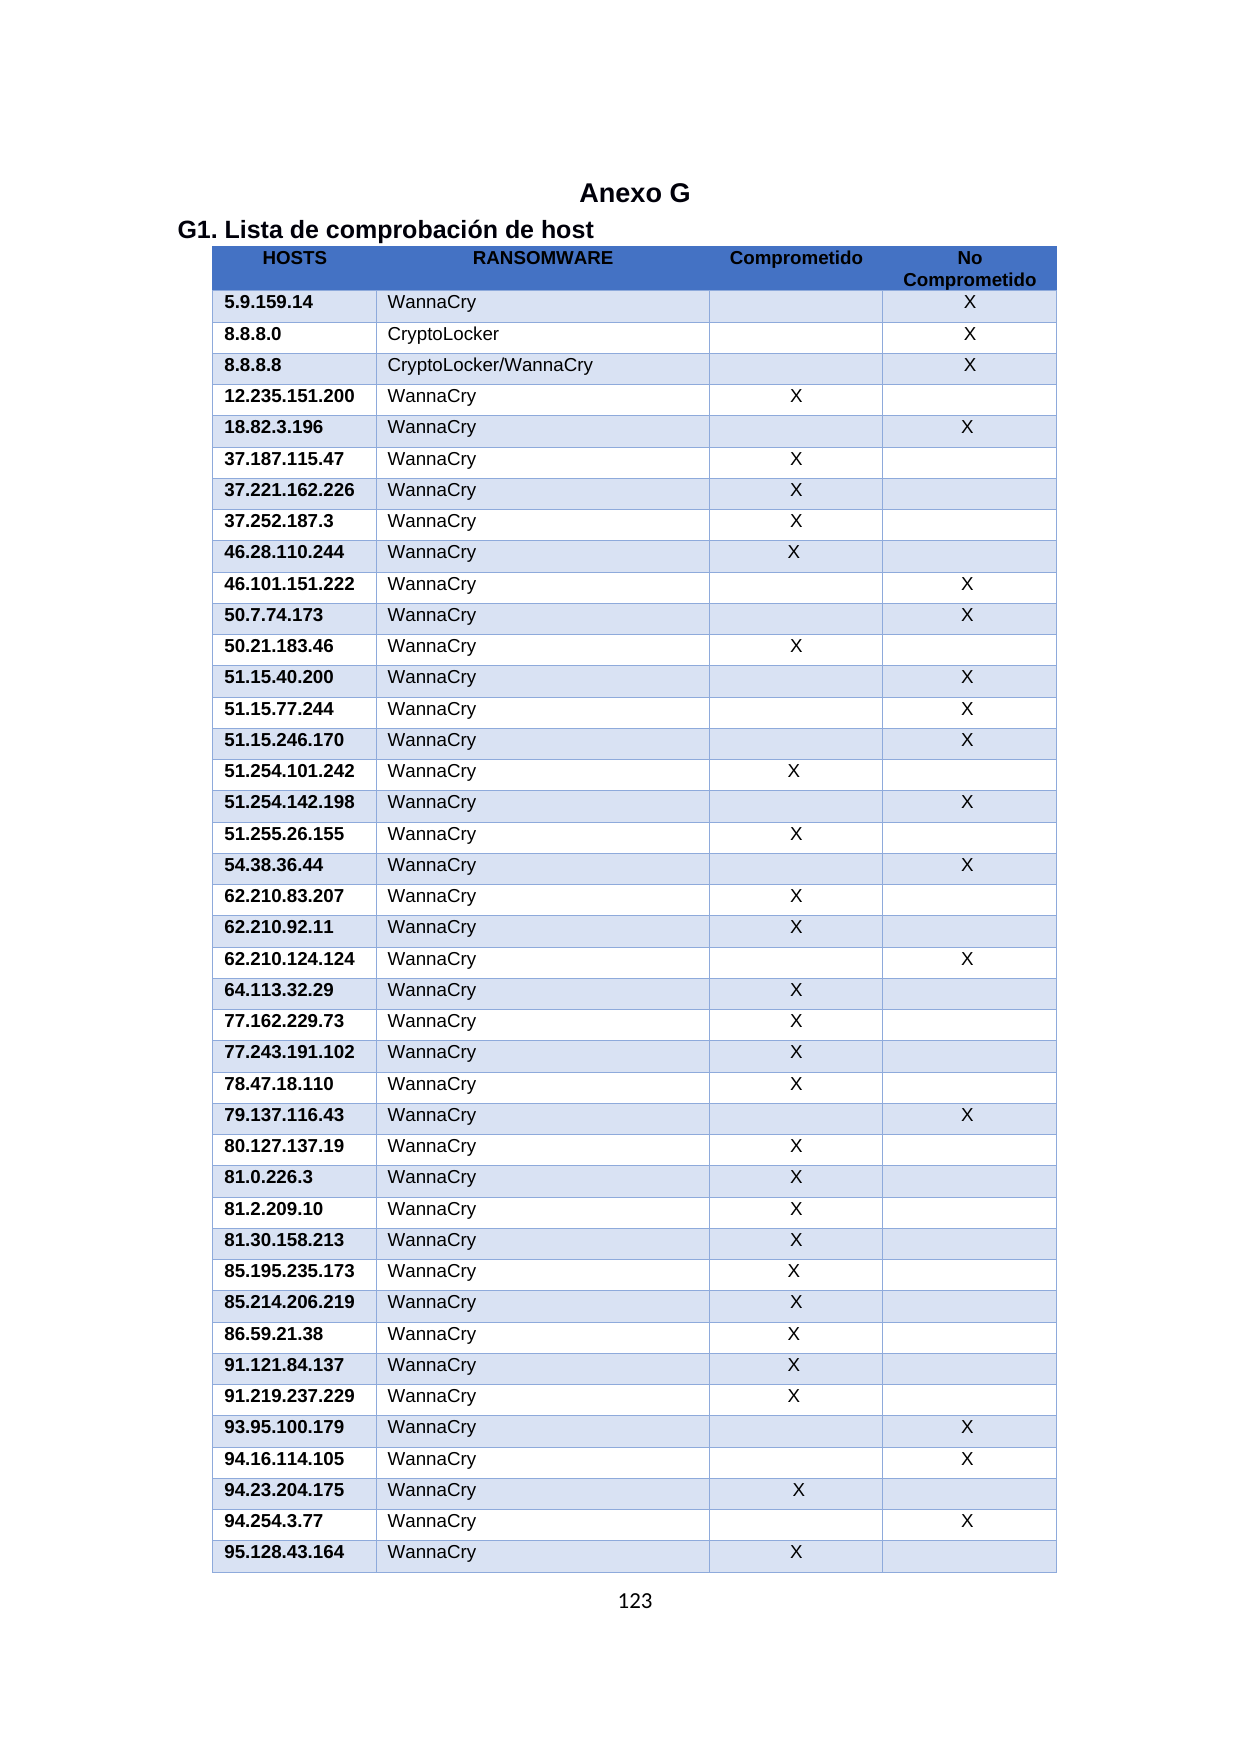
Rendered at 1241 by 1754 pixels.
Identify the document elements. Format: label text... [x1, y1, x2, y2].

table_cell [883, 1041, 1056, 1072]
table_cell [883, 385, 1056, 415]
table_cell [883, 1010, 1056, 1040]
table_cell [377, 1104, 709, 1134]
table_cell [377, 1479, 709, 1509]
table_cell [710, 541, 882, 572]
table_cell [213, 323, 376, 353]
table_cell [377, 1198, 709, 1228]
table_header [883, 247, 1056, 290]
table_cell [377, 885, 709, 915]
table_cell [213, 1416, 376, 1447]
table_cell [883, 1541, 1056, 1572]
subtitle Anexo G [177, 177, 1092, 208]
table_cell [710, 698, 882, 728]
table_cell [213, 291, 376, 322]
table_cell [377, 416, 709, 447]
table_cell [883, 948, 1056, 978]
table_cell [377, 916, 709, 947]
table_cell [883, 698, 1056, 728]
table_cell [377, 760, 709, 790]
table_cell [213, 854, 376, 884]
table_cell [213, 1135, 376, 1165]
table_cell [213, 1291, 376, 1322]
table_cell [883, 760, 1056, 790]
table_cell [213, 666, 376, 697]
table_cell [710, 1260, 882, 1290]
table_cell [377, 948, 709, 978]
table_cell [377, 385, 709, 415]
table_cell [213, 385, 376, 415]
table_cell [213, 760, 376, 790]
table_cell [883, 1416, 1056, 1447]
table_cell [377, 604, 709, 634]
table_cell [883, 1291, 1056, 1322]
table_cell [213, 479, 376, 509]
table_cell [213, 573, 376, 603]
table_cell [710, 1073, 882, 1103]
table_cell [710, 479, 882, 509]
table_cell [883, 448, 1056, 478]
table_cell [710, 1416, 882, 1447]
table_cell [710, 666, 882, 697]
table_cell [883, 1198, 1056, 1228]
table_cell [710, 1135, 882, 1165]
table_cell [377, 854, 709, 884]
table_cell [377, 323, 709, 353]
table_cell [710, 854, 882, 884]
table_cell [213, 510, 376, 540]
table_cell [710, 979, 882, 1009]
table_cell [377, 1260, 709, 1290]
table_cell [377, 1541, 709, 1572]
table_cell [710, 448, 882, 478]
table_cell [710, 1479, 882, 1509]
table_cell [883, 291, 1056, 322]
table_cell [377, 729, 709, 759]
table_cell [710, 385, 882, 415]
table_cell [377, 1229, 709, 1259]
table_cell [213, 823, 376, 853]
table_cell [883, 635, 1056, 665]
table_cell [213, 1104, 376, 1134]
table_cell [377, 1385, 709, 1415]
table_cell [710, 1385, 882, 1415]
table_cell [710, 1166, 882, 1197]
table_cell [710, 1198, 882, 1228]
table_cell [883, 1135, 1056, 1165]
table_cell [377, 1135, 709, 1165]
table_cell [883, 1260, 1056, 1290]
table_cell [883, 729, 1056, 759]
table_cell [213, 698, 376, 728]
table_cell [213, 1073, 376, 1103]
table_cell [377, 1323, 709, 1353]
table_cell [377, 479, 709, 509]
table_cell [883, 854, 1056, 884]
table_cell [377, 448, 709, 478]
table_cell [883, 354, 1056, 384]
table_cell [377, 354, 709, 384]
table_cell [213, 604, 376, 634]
subtitle G1. Lista de comprobación de host [177, 215, 1092, 244]
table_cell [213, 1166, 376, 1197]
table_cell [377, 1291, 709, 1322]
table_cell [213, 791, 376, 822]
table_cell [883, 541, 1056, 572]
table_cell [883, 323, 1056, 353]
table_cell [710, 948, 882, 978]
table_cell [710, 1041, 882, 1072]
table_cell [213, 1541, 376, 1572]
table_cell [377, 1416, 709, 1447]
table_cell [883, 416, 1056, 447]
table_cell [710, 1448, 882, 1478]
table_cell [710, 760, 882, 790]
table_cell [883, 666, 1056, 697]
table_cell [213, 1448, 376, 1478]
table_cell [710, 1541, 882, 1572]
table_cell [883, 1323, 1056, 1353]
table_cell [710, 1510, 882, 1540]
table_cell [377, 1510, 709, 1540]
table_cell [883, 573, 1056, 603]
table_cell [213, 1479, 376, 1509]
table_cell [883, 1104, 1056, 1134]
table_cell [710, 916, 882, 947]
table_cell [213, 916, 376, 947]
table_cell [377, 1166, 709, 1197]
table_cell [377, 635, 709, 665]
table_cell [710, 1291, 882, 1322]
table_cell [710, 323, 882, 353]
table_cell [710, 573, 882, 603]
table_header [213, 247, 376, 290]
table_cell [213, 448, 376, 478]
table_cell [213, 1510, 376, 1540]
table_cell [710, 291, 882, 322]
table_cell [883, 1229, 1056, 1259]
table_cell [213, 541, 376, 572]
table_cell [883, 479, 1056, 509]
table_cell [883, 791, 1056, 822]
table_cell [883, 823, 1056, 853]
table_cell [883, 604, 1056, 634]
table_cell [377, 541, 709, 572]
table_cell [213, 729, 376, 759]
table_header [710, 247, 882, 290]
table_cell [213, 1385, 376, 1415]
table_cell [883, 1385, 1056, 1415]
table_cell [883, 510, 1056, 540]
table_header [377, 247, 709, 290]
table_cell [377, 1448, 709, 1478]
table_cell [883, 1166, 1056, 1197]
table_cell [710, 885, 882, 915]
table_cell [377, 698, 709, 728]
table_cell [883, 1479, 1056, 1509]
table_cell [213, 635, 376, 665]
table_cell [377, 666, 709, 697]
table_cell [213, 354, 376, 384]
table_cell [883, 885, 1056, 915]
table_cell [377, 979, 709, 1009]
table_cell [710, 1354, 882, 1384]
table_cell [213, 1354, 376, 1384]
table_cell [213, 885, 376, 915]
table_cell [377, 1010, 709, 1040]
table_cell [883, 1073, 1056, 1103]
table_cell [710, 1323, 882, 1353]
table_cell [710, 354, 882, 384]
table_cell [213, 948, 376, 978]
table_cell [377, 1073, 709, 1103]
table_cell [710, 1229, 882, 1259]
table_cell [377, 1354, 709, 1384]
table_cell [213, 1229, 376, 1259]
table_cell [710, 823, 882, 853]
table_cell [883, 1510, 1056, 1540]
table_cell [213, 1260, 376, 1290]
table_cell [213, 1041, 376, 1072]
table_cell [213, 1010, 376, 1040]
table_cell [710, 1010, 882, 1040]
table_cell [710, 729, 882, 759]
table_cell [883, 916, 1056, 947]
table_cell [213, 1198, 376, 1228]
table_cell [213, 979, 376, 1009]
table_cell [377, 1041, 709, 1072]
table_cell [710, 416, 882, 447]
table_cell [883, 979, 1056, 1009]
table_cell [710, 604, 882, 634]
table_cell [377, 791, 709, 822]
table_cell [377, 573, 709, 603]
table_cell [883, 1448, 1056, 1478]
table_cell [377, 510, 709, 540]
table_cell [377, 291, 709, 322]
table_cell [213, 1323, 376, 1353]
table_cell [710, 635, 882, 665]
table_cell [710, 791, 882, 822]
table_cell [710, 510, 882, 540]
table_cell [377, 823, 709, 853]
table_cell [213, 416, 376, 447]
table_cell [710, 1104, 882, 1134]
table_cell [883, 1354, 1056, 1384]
